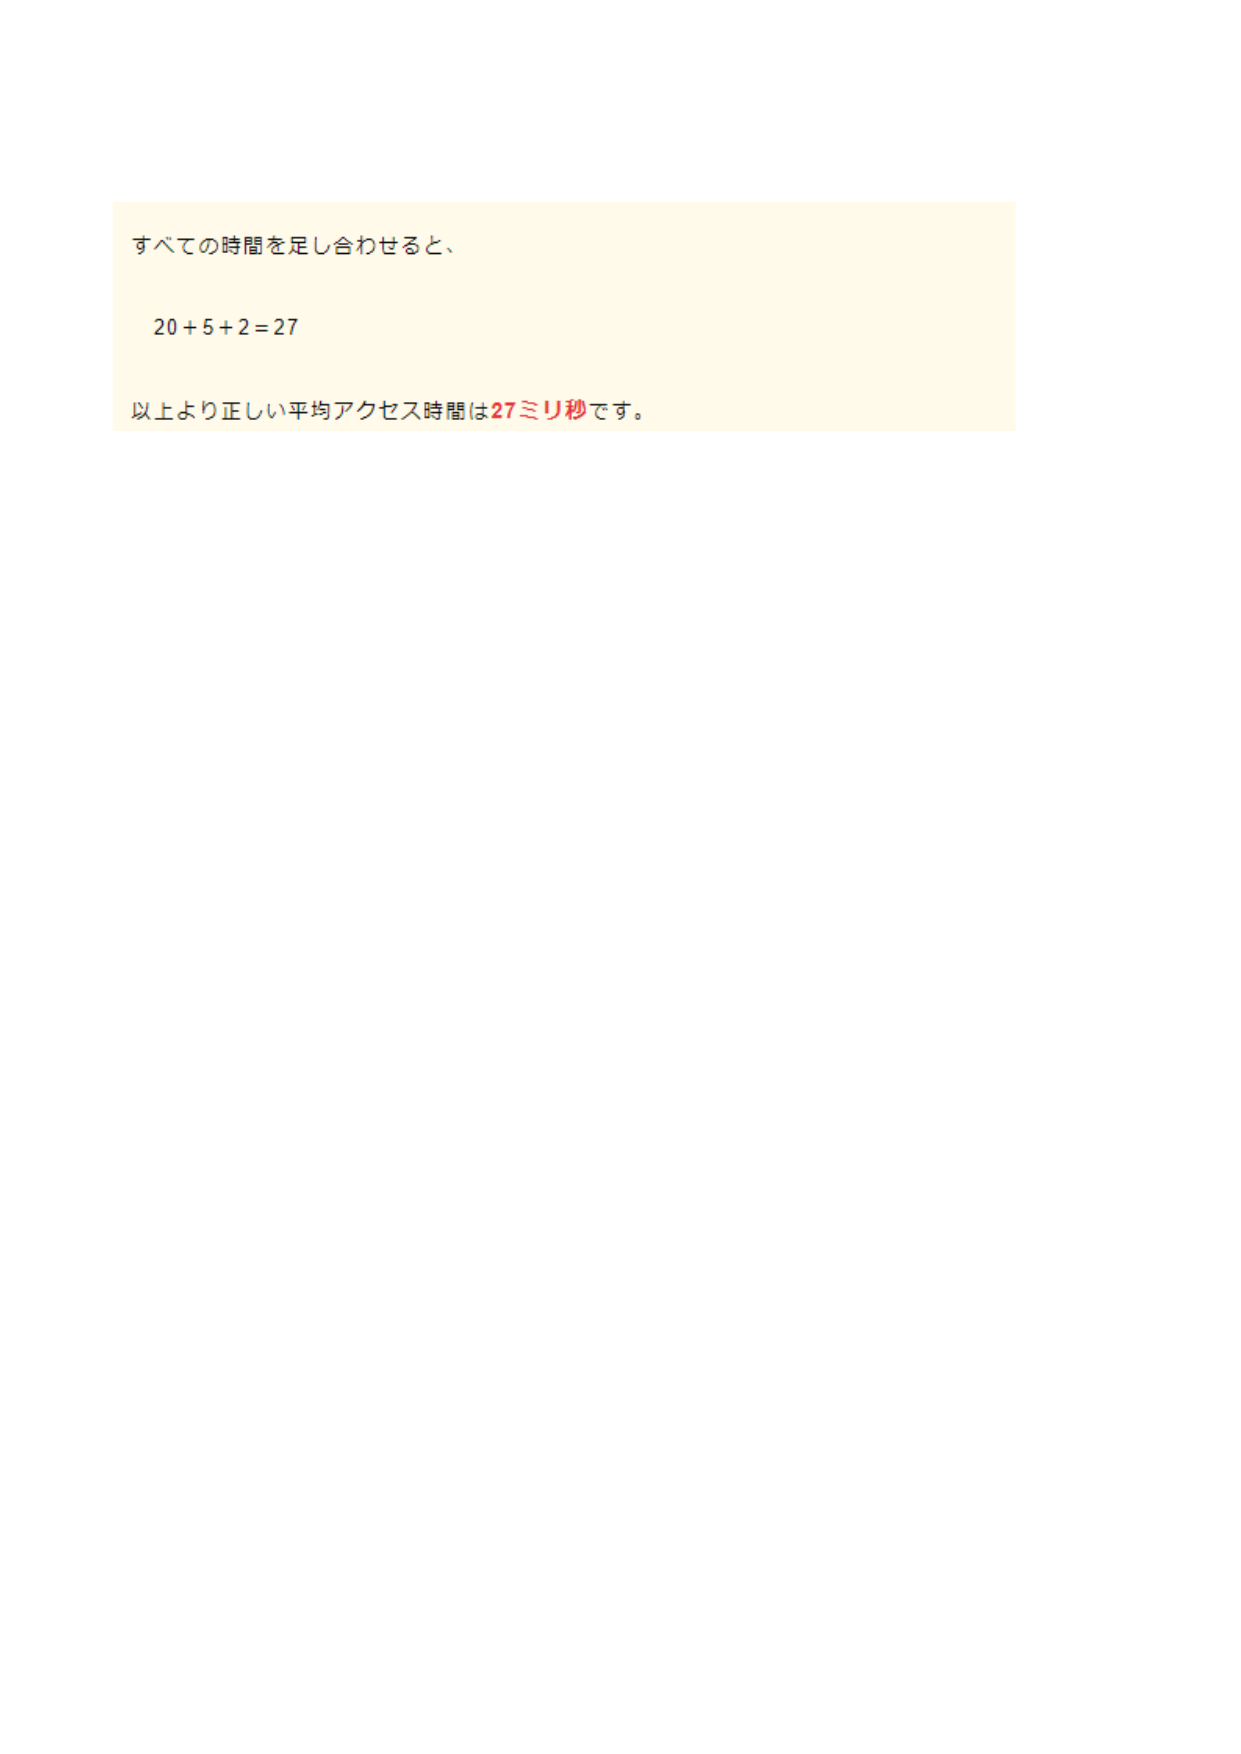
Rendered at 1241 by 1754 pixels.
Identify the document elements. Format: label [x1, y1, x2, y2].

picture [112, 202, 1016, 431]
